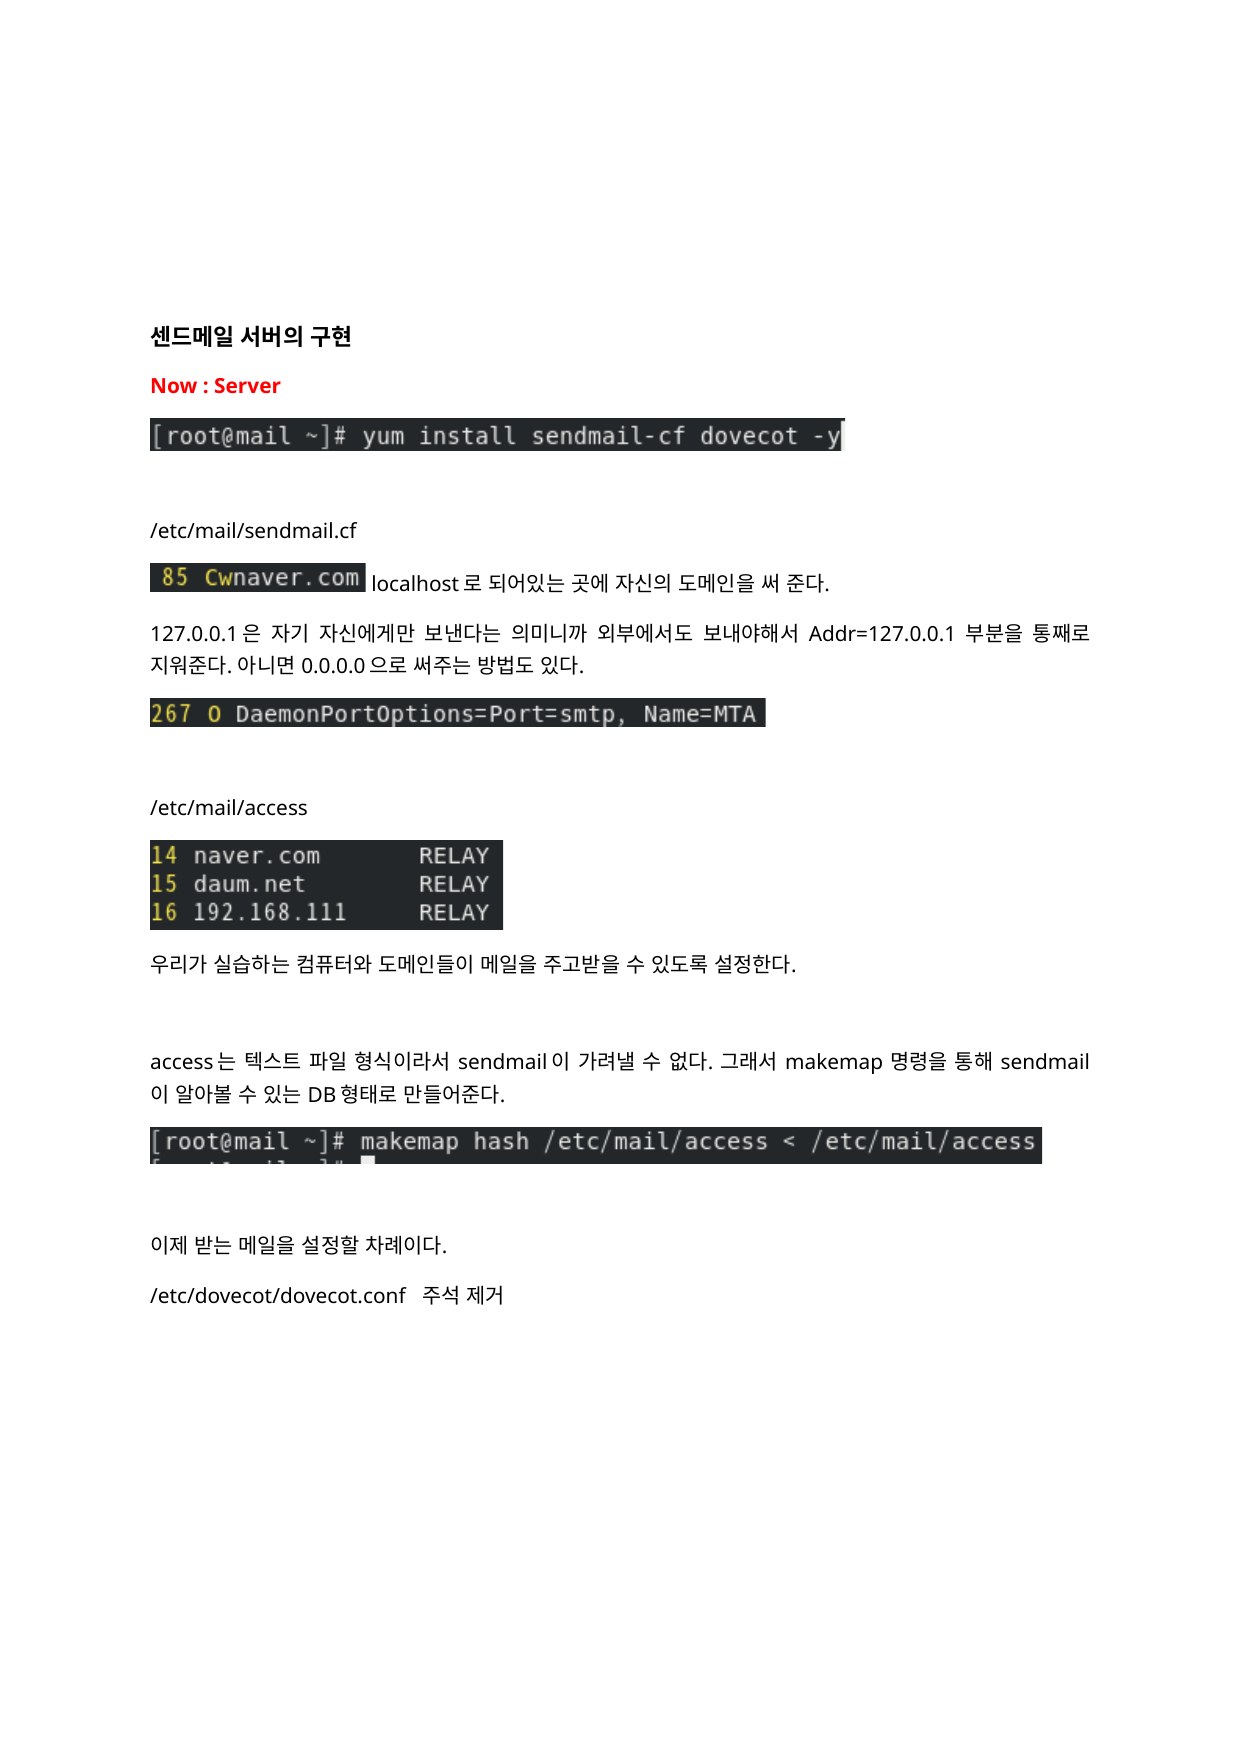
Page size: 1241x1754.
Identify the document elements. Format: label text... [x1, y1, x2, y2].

text 센드메일 서버의 구현 [150, 319, 1090, 352]
picture [150, 418, 846, 451]
picture [150, 1127, 1043, 1164]
picture [150, 563, 366, 592]
text access는 텍스트 파일 형식이라서 sendmail이 가려낼 수 없다. 그래서 makemap 명령을 통해 sendmail이 알아볼 수 있는 DB형태로 만들어준다. [150, 1045, 1090, 1108]
text /etc/mail/access [150, 793, 1090, 822]
text 이제 받는 메일을 설정할 차례이다. [150, 1229, 1090, 1260]
text /etc/mail/sendmail.cf [150, 516, 1090, 545]
picture [150, 840, 504, 930]
text Now : Server [150, 372, 1090, 400]
text 우리가 실습하는 컴퓨터와 도메인들이 메일을 주고받을 수 있도록 설정한다. [150, 949, 1090, 979]
text localhost로 되어있는 곳에 자신의 도메인을 써 준다. [150, 563, 1090, 598]
text /etc/dovecot/dovecot.conf 주석 제거 [150, 1279, 1090, 1309]
picture [150, 698, 766, 727]
text 127.0.0.1은 자기 자신에게만 보낸다는 의미니까 외부에서도 보내야해서 Addr=127.0.0.1 부분을 통째로 지워준다. 아니면 0.0.0.0으로 써주는 방법도 있다. [150, 617, 1090, 680]
